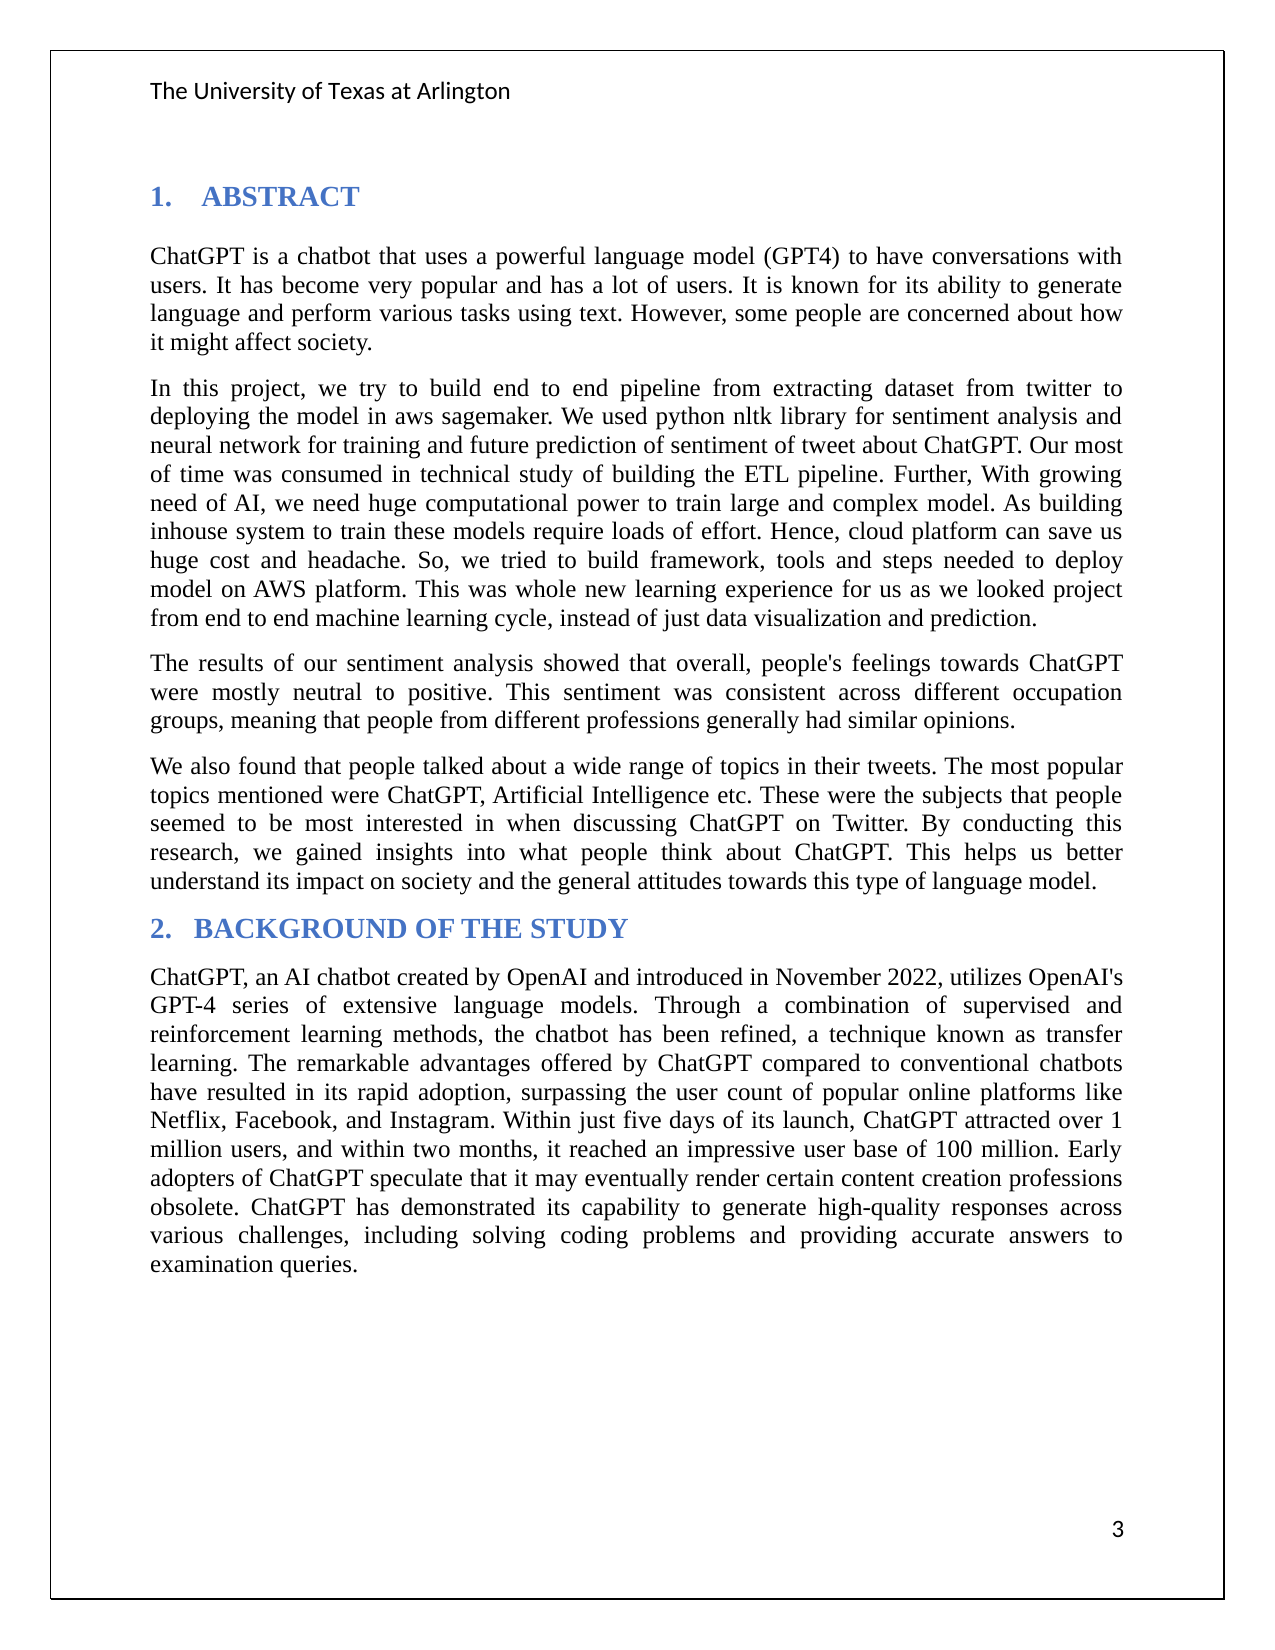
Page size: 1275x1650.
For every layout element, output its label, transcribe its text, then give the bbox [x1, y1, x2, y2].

text In this project, we try to build end to end pipeline from extracting dataset from twitter to deploying the model in aws sagemaker. We used python nltk library for sentiment analysis and neural network for training and future prediction of sentiment of tweet about ChatGPT. Our most of time was consumed in technical study of building the ETL pipeline. Further, With growing need of AI, we need huge computational power to train large and complex model. As building inhouse system to train these models require loads of effort. Hence, cloud platform can save us huge cost and headache. So, we tried to build framework, tools and steps needed to deploy model on AWS platform. This was whole new learning experience for us as we looked project from end to end machine learning cycle, instead of just data visualization and prediction. [150, 373, 1124, 631]
text The results of our sentiment analysis showed that overall, people's feelings towards ChatGPT were mostly neutral to positive. This sentiment was consistent across different occupation groups, meaning that people from different professions generally had similar opinions. [150, 648, 1124, 734]
text ChatGPT is a chatbot that uses a powerful language model (GPT4) to have conversations with users. It has become very popular and has a lot of users. It is known for its ability to generate language and perform various tasks using text. However, some people are concerned about how it might affect society. [150, 241, 1124, 356]
text 2. BACKGROUND OF THE STUDY [150, 911, 1124, 945]
text 1. ABSTRACT [150, 179, 1124, 212]
text We also found that people talked about a wide range of topics in their tweets. The most popular topics mentioned were ChatGPT, Artificial Intelligence etc. These were the subjects that people seemed to be most interested in when discussing ChatGPT on Twitter. By conducting this research, we gained insights into what people think about ChatGPT. This helps us better understand its impact on society and the general attitudes towards this type of language model. [150, 751, 1124, 895]
text ChatGPT, an AI chatbot created by OpenAI and introduced in November 2022, utilizes OpenAI's GPT-4 series of extensive language models. Through a combination of supervised and reinforcement learning methods, the chatbot has been refined, a technique known as transfer learning. The remarkable advantages offered by ChatGPT compared to conventional chatbots have resulted in its rapid adoption, surpassing the user count of popular online platforms like Netflix, Facebook, and Instagram. Within just five days of its launch, ChatGPT attracted over 1 million users, and within two months, it reached an impressive user base of 100 million. Early adopters of ChatGPT speculate that it may eventually render certain content creation professions obsolete. ChatGPT has demonstrated its capability to generate high-quality responses across various challenges, including solving coding problems and providing accurate answers to examination queries. [150, 962, 1124, 1278]
